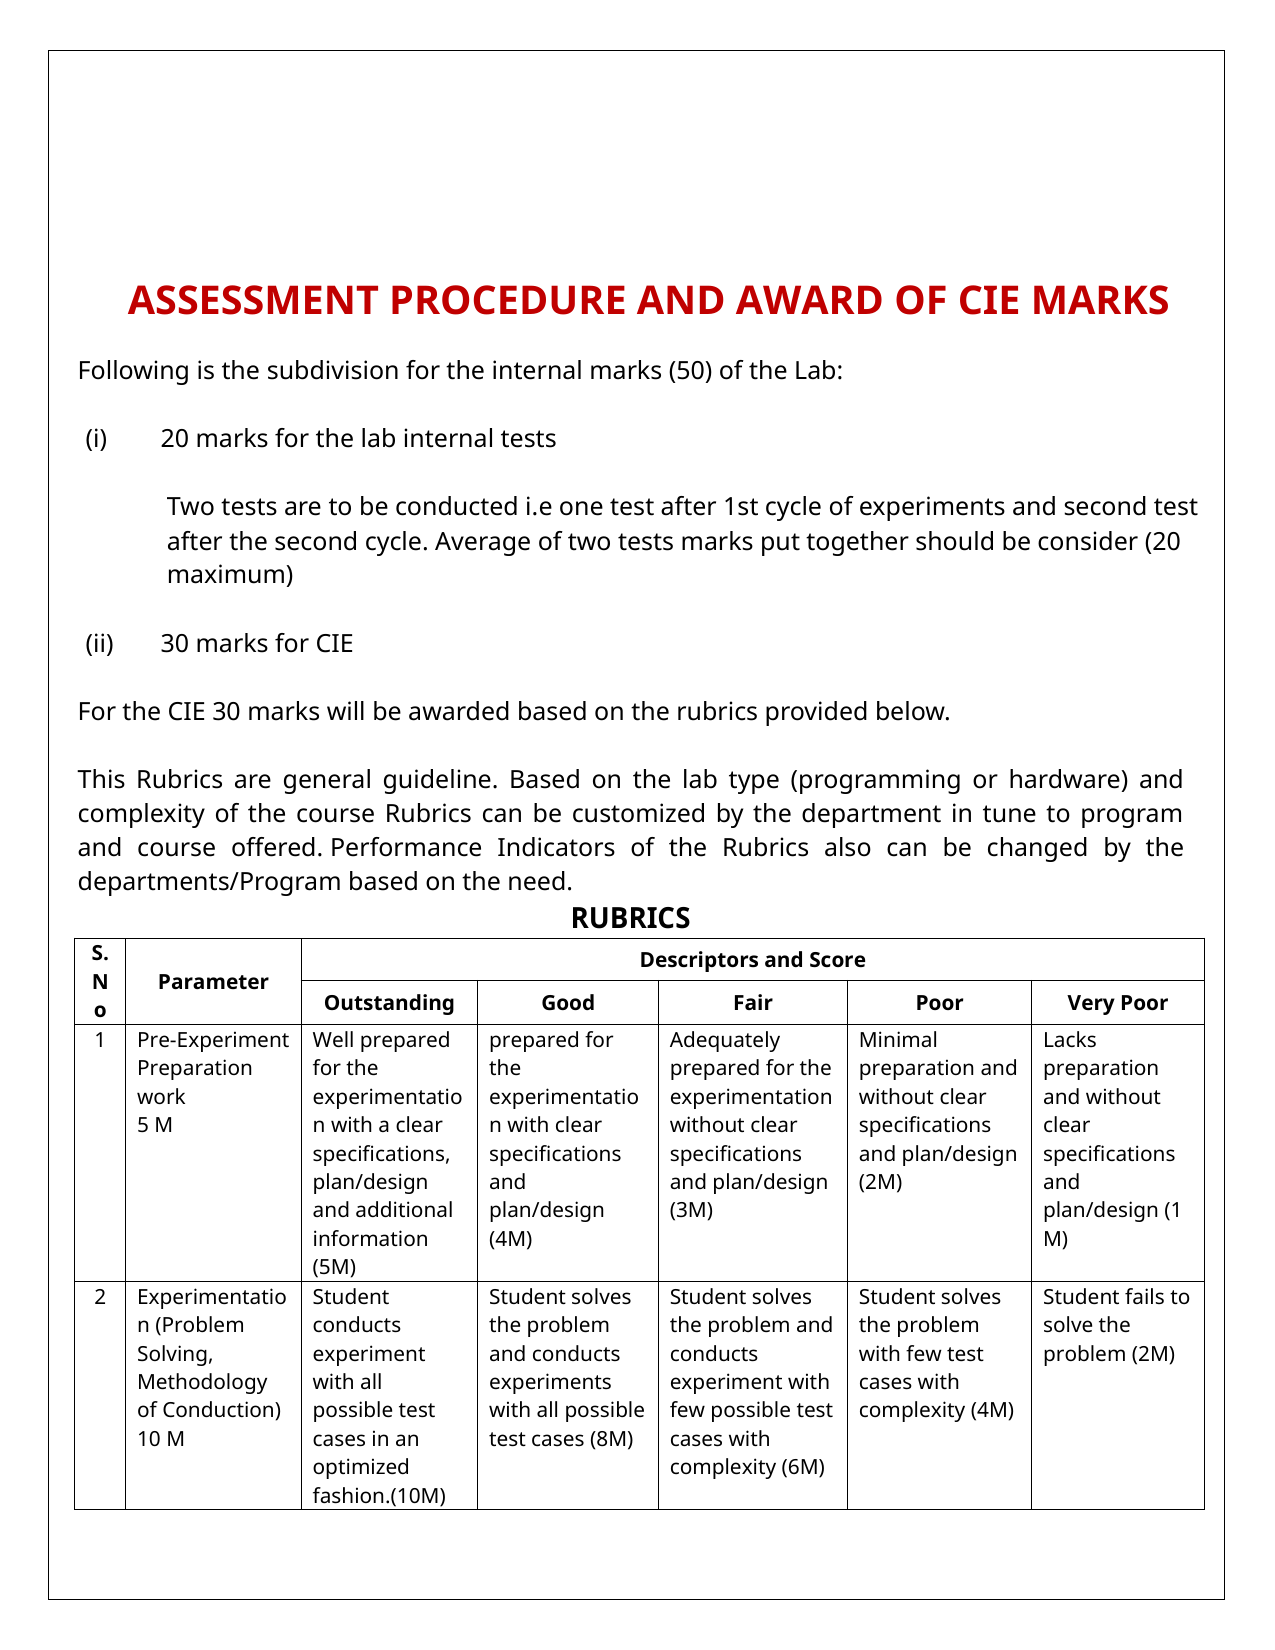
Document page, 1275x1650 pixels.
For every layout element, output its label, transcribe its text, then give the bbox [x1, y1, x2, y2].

table_cell Very Poor [1032, 981, 1204, 1024]
table_cell Experimentation (Problem Solving, Methodology of Conduction) 10 M [126, 1282, 301, 1509]
table_cell Student fails to solve the problem (2M) [1032, 1282, 1204, 1509]
list 30 marks for CIE [85, 625, 1213, 659]
table_header Descriptors and Score [302, 939, 1204, 980]
table_cell Student conducts experiment with all possible test cases in an optimized fashion.(10M) [302, 1282, 477, 1509]
table_cell Adequately prepared for the experimentation without clear specifications and plan/design (3M) [659, 1025, 847, 1281]
list Two tests are to be conducted i.e one test after 1st cycle of experiments and second test after the second cycle. Average of two tests marks put together should be consider (20 maximum) [167, 489, 1213, 591]
table_cell Outstanding [302, 981, 477, 1024]
text For the CIE 30 marks will be awarded based on the rubrics provided below. [49, 693, 1213, 727]
table_cell Lacks preparation and without clear specifications and plan/design (1 M) [1032, 1025, 1204, 1281]
table_cell Minimal preparation and without clear specifications and plan/design (2M) [848, 1025, 1031, 1281]
table_cell Student solves the problem and conducts experiments with all possible test cases (8M) [478, 1282, 658, 1509]
text RUBRICS [49, 898, 1213, 937]
table_cell Student solves the problem and conducts experiment with few possible test cases with complexity (6M) [659, 1282, 847, 1509]
text Following is the subdivision for the internal marks (50) of the Lab: [49, 353, 1213, 387]
table_cell prepared for the experimentation with clear specifications and plan/design (4M) [478, 1025, 658, 1281]
table_cell Fair [659, 981, 847, 1024]
text This Rubrics are general guideline. Based on the lab type (programming or hardware) and complexity of the course Rubrics can be customized by the department in tune to program and course offered. Performance Indicators of the Rubrics also can be changed by the departments/Program based on the need. [77, 762, 1185, 898]
table_cell Poor [848, 981, 1031, 1024]
table_cell Well prepared for the experimentation with a clear specifications, plan/design and additional information (5M) [302, 1025, 477, 1281]
table_header S. No [75, 939, 125, 1024]
table_cell Good [478, 981, 658, 1024]
list 20 marks for the lab internal tests [85, 421, 1213, 455]
table_header Parameter [126, 939, 301, 1024]
table_cell Pre-Experiment Preparation work 5 M [126, 1025, 301, 1281]
table_cell 1 [75, 1025, 125, 1281]
table_cell Student solves the problem with few test cases with complexity (4M) [848, 1282, 1031, 1509]
text ASSESSMENT PROCEDURE AND AWARD OF CIE MARKS [85, 272, 1213, 326]
table_cell 2 [75, 1282, 125, 1509]
